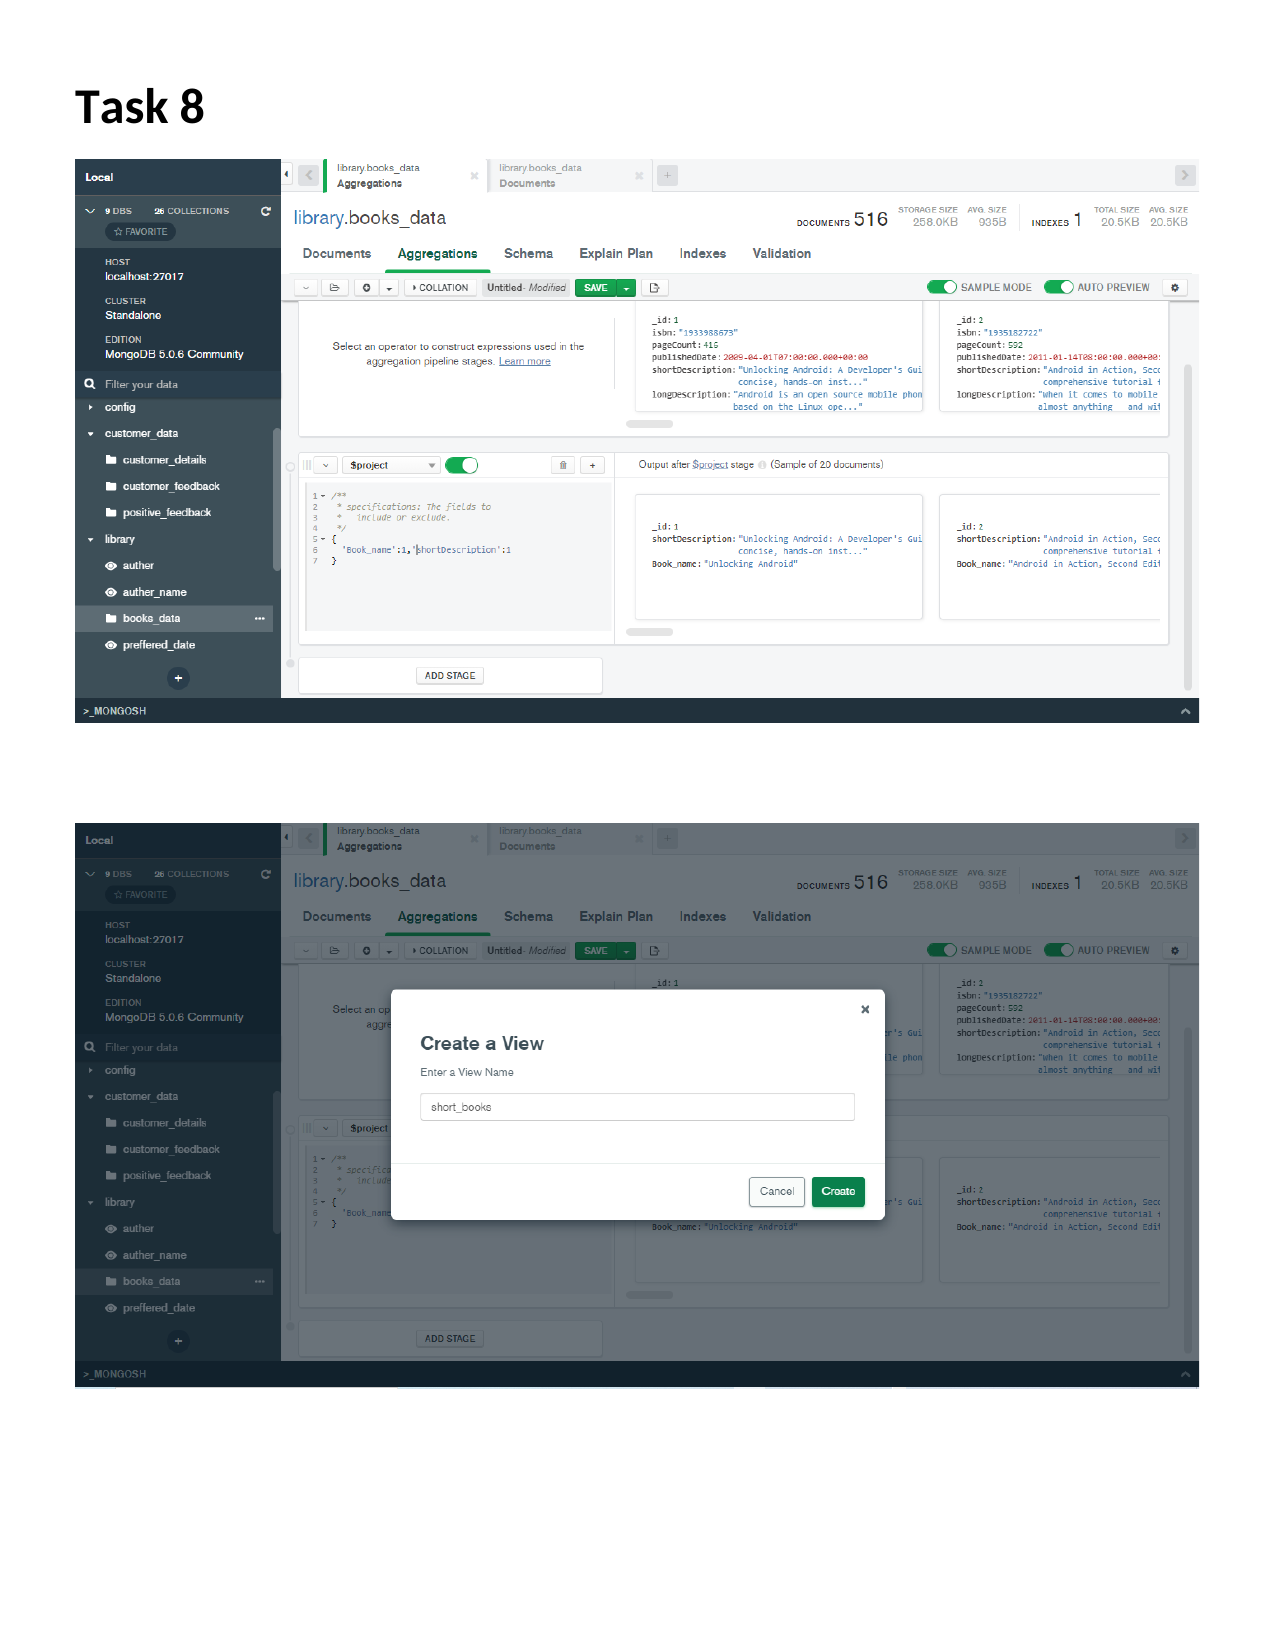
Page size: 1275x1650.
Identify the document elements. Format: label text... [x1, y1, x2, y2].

text Task 8 [75, 75, 1200, 136]
picture [75, 823, 1200, 1389]
picture [75, 157, 1200, 723]
